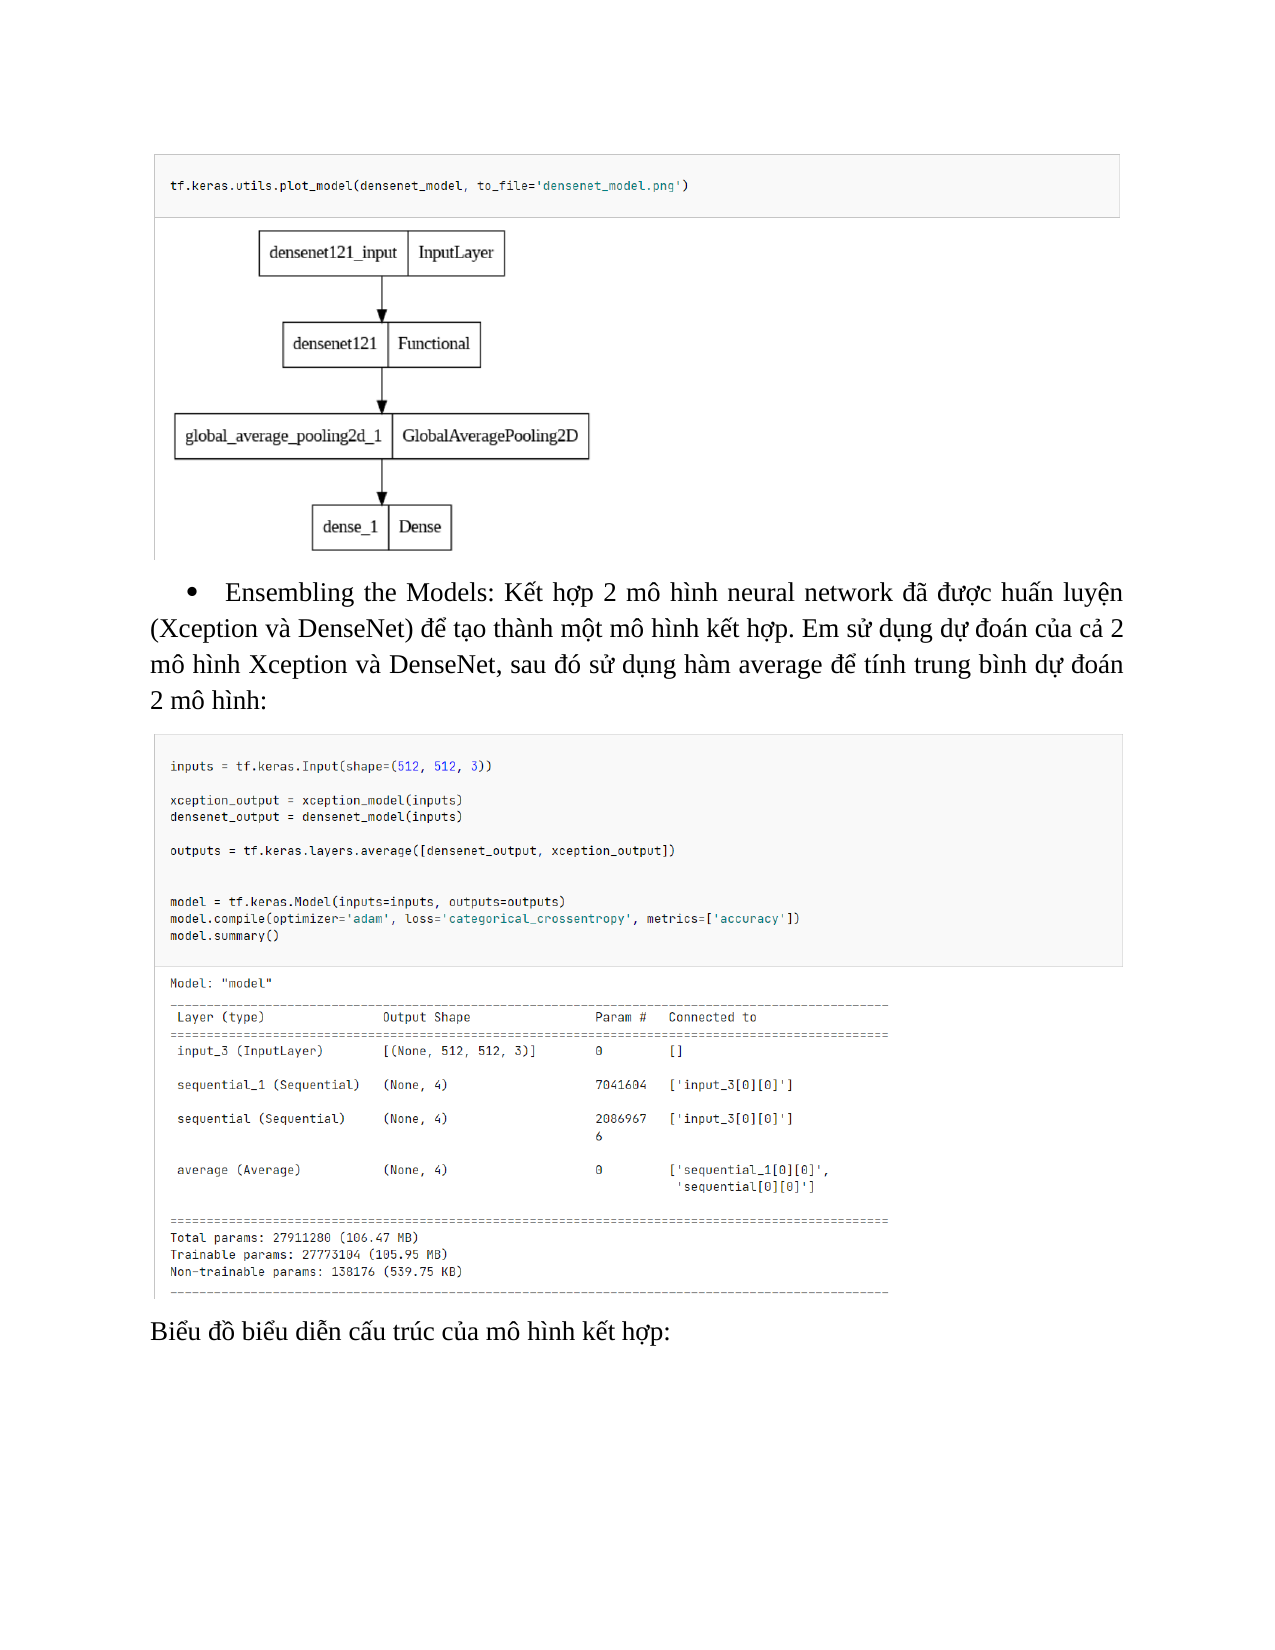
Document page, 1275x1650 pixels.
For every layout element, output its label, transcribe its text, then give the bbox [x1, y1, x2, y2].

list Ensembling the Models: Kết hợp 2 mô hình neural network đã được huấn luyện (Xception và DenseNet) để tạo thành một mô hình kết hợp. Em sử dụng dự đoán của cả 2 mô hình Xception và DenseNet, sau đó sử dụng hàm average để tính trung bình dự đoán 2 mô hình: [150, 577, 1125, 715]
text Biểu đồ biểu diễn cấu trúc của mô hình kết hợp: [150, 1316, 1125, 1347]
picture [150, 732, 1125, 1299]
picture [150, 150, 1125, 560]
